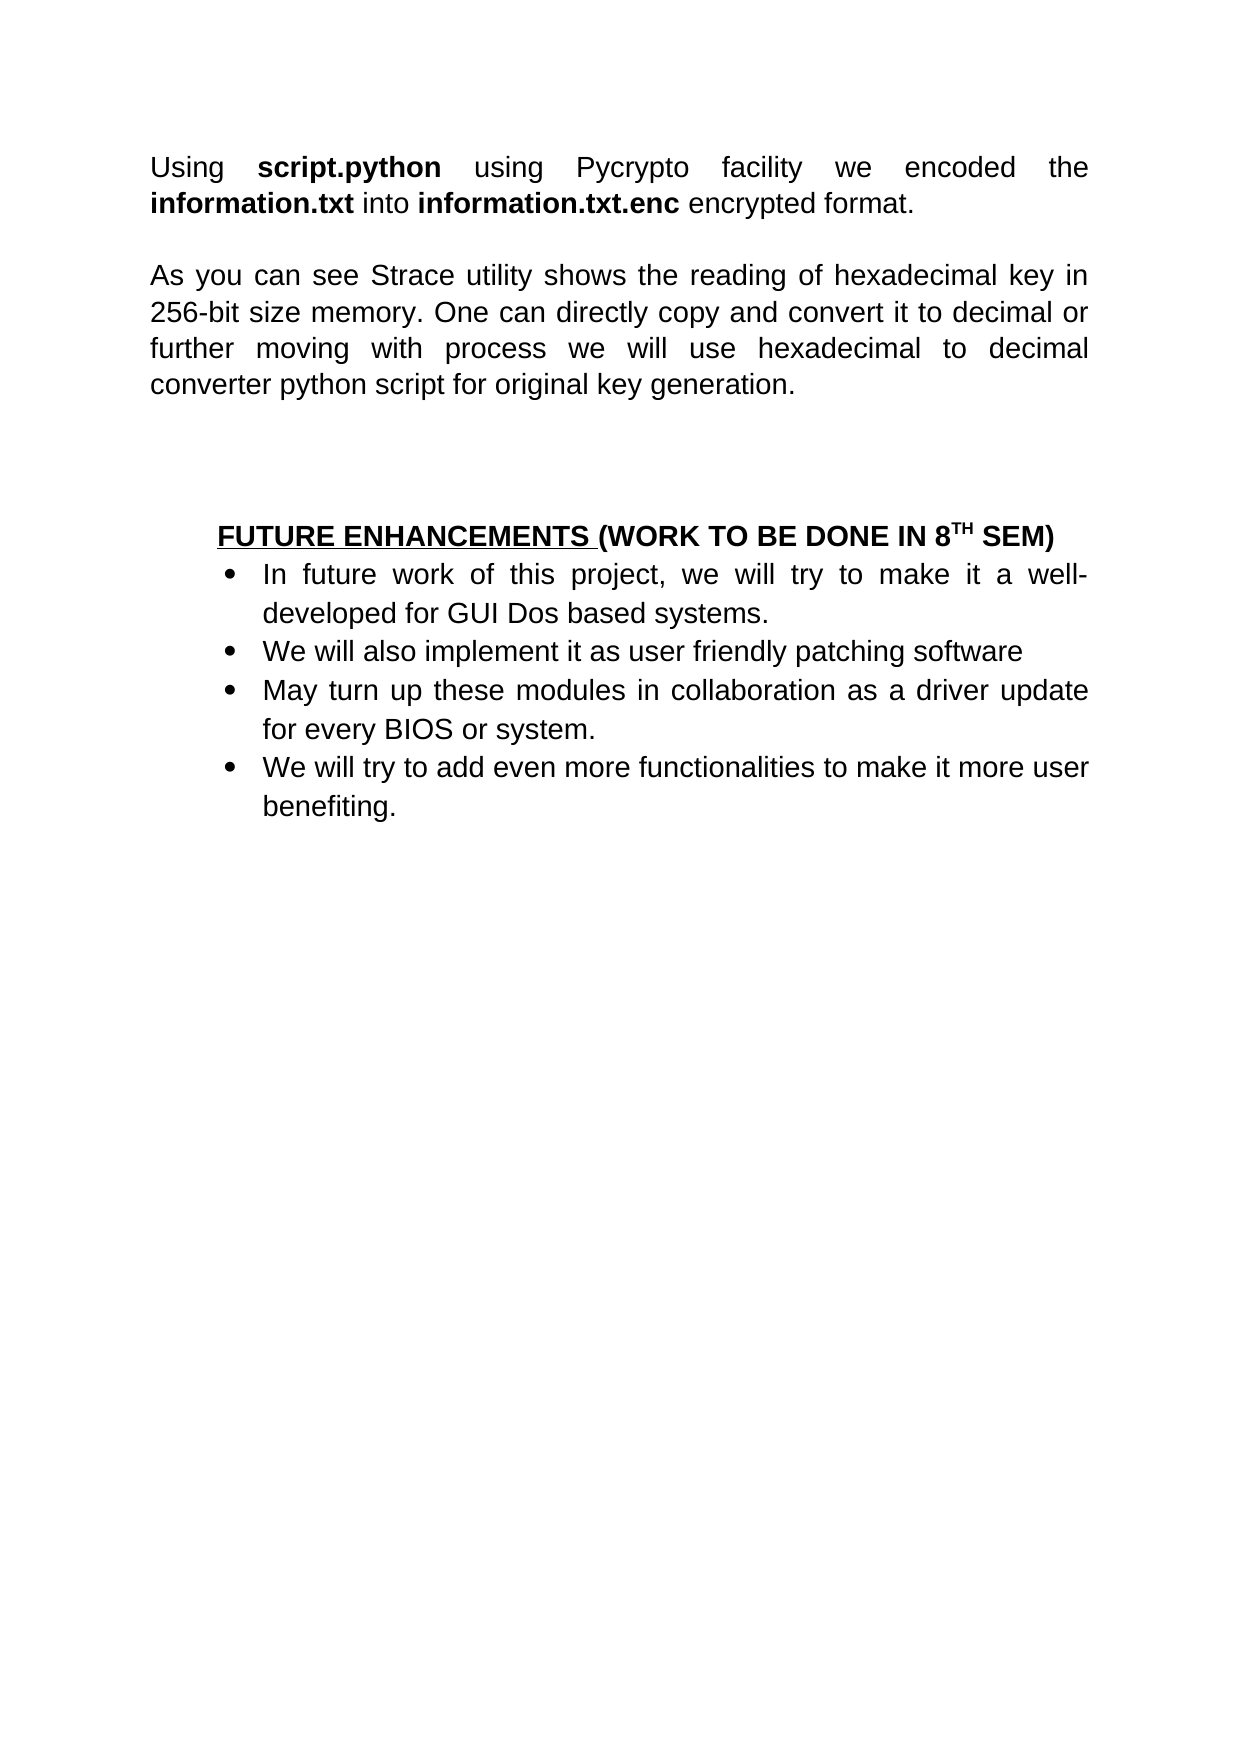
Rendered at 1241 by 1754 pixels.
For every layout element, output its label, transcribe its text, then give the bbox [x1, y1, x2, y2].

list We will also implement it as user friendly patching software [225, 634, 1090, 668]
list In future work of this project, we will try to make it a well-developed for GUI Dos based systems. [225, 557, 1090, 629]
list FUTURE ENHANCEMENTS (WORK TO BE DONE IN 8TH SEM) [217, 519, 1090, 552]
list As you can see Strace utility shows the reading of hexadecimal key in 256-bit size memory. One can directly copy and convert it to decimal or further moving with process we will use hexadecimal to decimal converter python script for original key generation. [150, 258, 1090, 400]
list May turn up these modules in collaboration as a driver update for every BIOS or system. [225, 673, 1090, 746]
list We will try to add even more functionalities to make it more user benefiting. [225, 751, 1090, 823]
list Using script.python using Pycrypto facility we encoded the information.txt into information.txt.enc encrypted format. [150, 150, 1090, 220]
